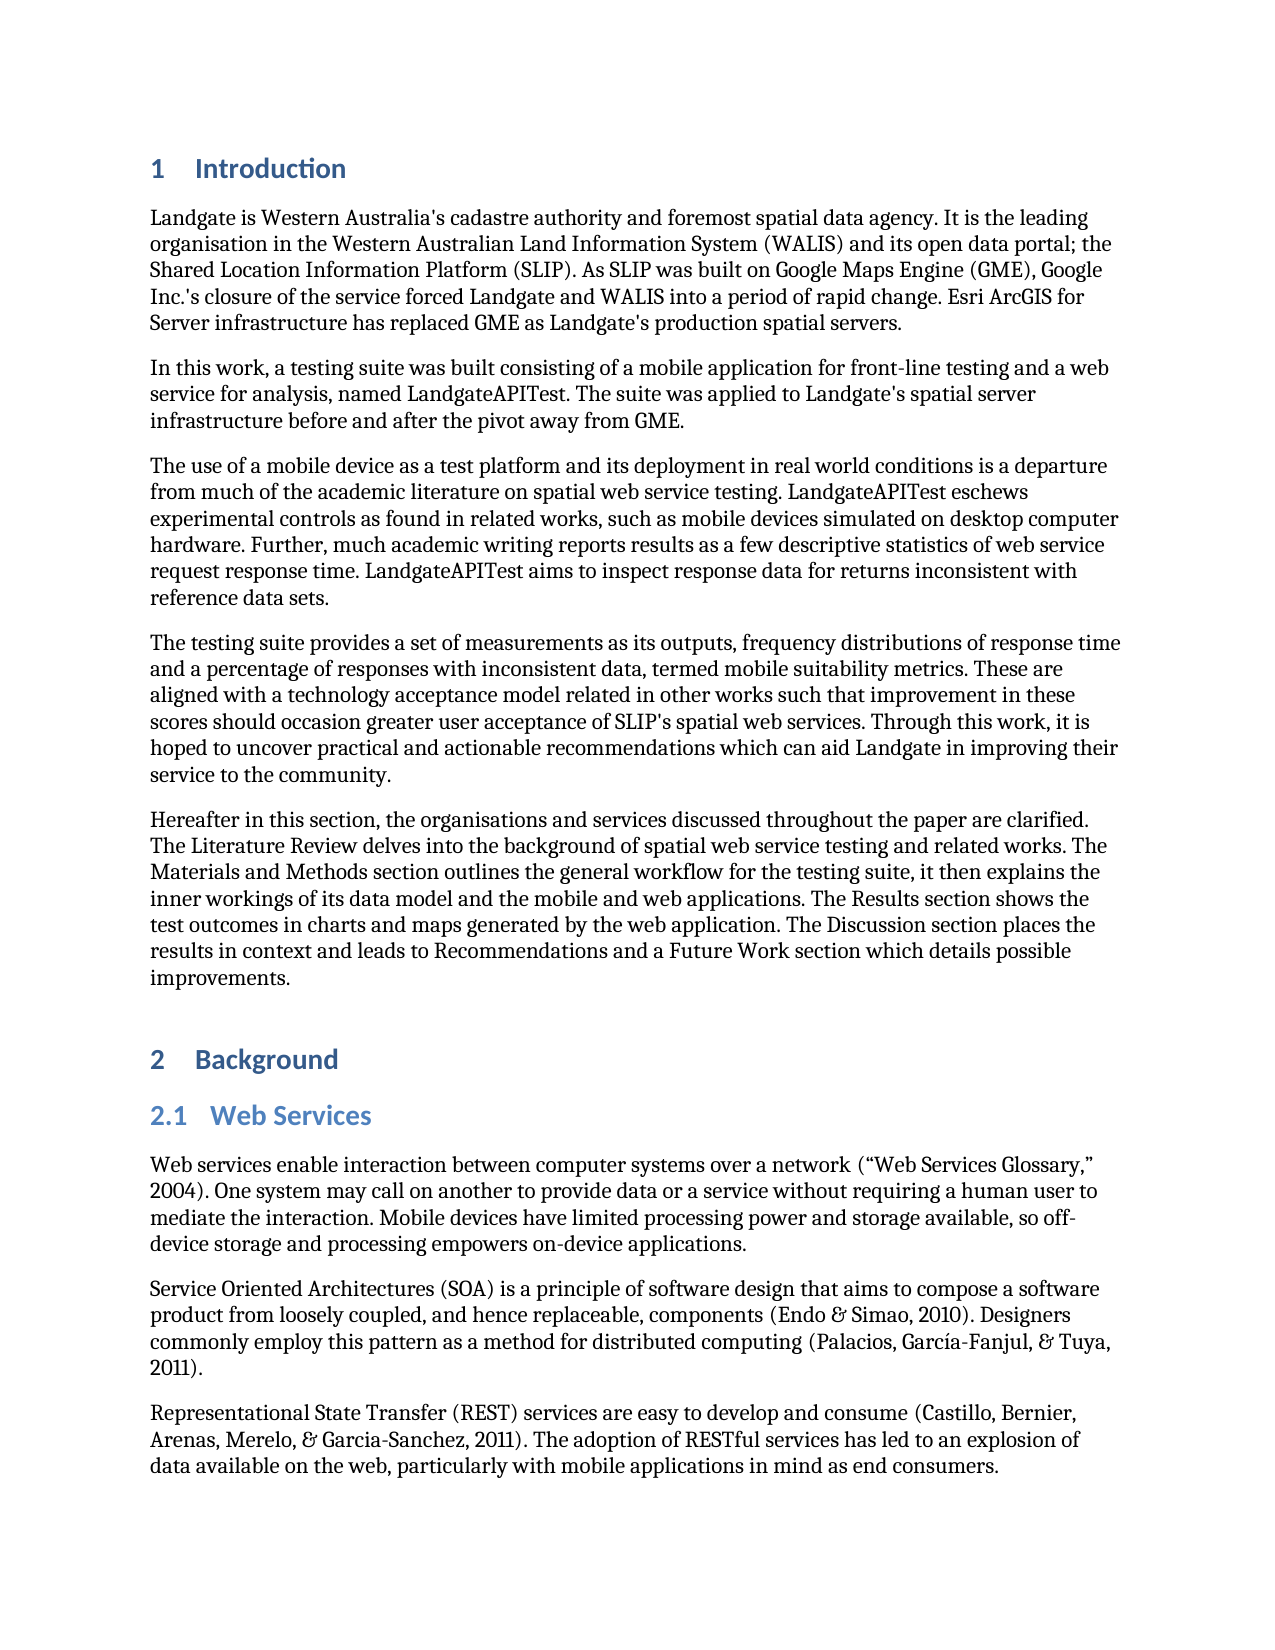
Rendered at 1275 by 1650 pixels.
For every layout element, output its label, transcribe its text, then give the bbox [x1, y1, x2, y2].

text Service Oriented Architectures (SOA) is a principle of software design that aims to compose a software product from loosely coupled, and hence replaceable, components (Endo & Simao, 2010). Designers commonly employ this pattern as a method for distributed computing (Palacios, García-Fanjul, & Tuya, 2011). [150, 1276, 1125, 1381]
subtitle Web Services [150, 1097, 1125, 1133]
text Landgate is Western Australia's cadastre authority and foremost spatial data agency. It is the leading organisation in the Western Australian Land Information System (WALIS) and its open data portal; the Shared Location Information Platform (SLIP). As SLIP was built on Google Maps Engine (GME), Google Inc.'s closure of the service forced Landgate and WALIS into a period of rapid change. Esri ArcGIS for Server infrastructure has replaced GME as Landgate's production spatial servers. [150, 204, 1125, 336]
text The use of a mobile device as a test platform and its deployment in real world conditions is a departure from much of the academic literature on spatial web service testing. LandgateAPITest eschews experimental controls as found in related works, such as mobile devices simulated on desktop computer hardware. Further, much academic writing reports results as a few descriptive statistics of web service request response time. LandgateAPITest aims to inspect response data for returns inconsistent with reference data sets. [150, 453, 1125, 611]
text Web services enable interaction between computer systems over a network (“Web Services Glossary,” 2004). One system may call on another to provide data or a service without requiring a human user to mediate the interaction. Mobile devices have limited processing power and storage available, so off-device storage and processing empowers on-device applications. [150, 1152, 1125, 1257]
text The testing suite provides a set of measurements as its outputs, frequency distributions of response time and a percentage of responses with inconsistent data, termed mobile suitability metrics. These are aligned with a technology acceptance model related in other works such that improvement in these scores should occasion greater user acceptance of SLIP's spatial web services. Through this work, it is hoped to uncover practical and actionable recommendations which can aid Landgate in improving their service to the community. [150, 629, 1125, 788]
subtitle Background [150, 1041, 1125, 1077]
text Hereafter in this section, the organisations and services discussed throughout the paper are clarified. The Literature Review delves into the background of spatial web service testing and related works. The Materials and Methods section outlines the general workflow for the testing suite, it then explains the inner workings of its data model and the mobile and web applications. The Results section shows the test outcomes in charts and maps generated by the web application. The Discussion section places the results in context and leads to Recommendations and a Future Work section which details possible improvements. [150, 806, 1125, 991]
text In this work, a testing suite was built consisting of a mobile application for front-line testing and a web service for analysis, named LandgateAPITest. The suite was applied to Landgate's spatial server infrastructure before and after the pivot away from GME. [150, 355, 1125, 434]
text Representational State Transfer (REST) services are easy to develop and consume (Castillo, Bernier, Arenas, Merelo, & Garcia-Sanchez, 2011). The adoption of RESTful services has led to an explosion of data available on the web, particularly with mobile applications in mind as end consumers. [150, 1400, 1125, 1479]
subtitle Introduction [150, 150, 1125, 186]
